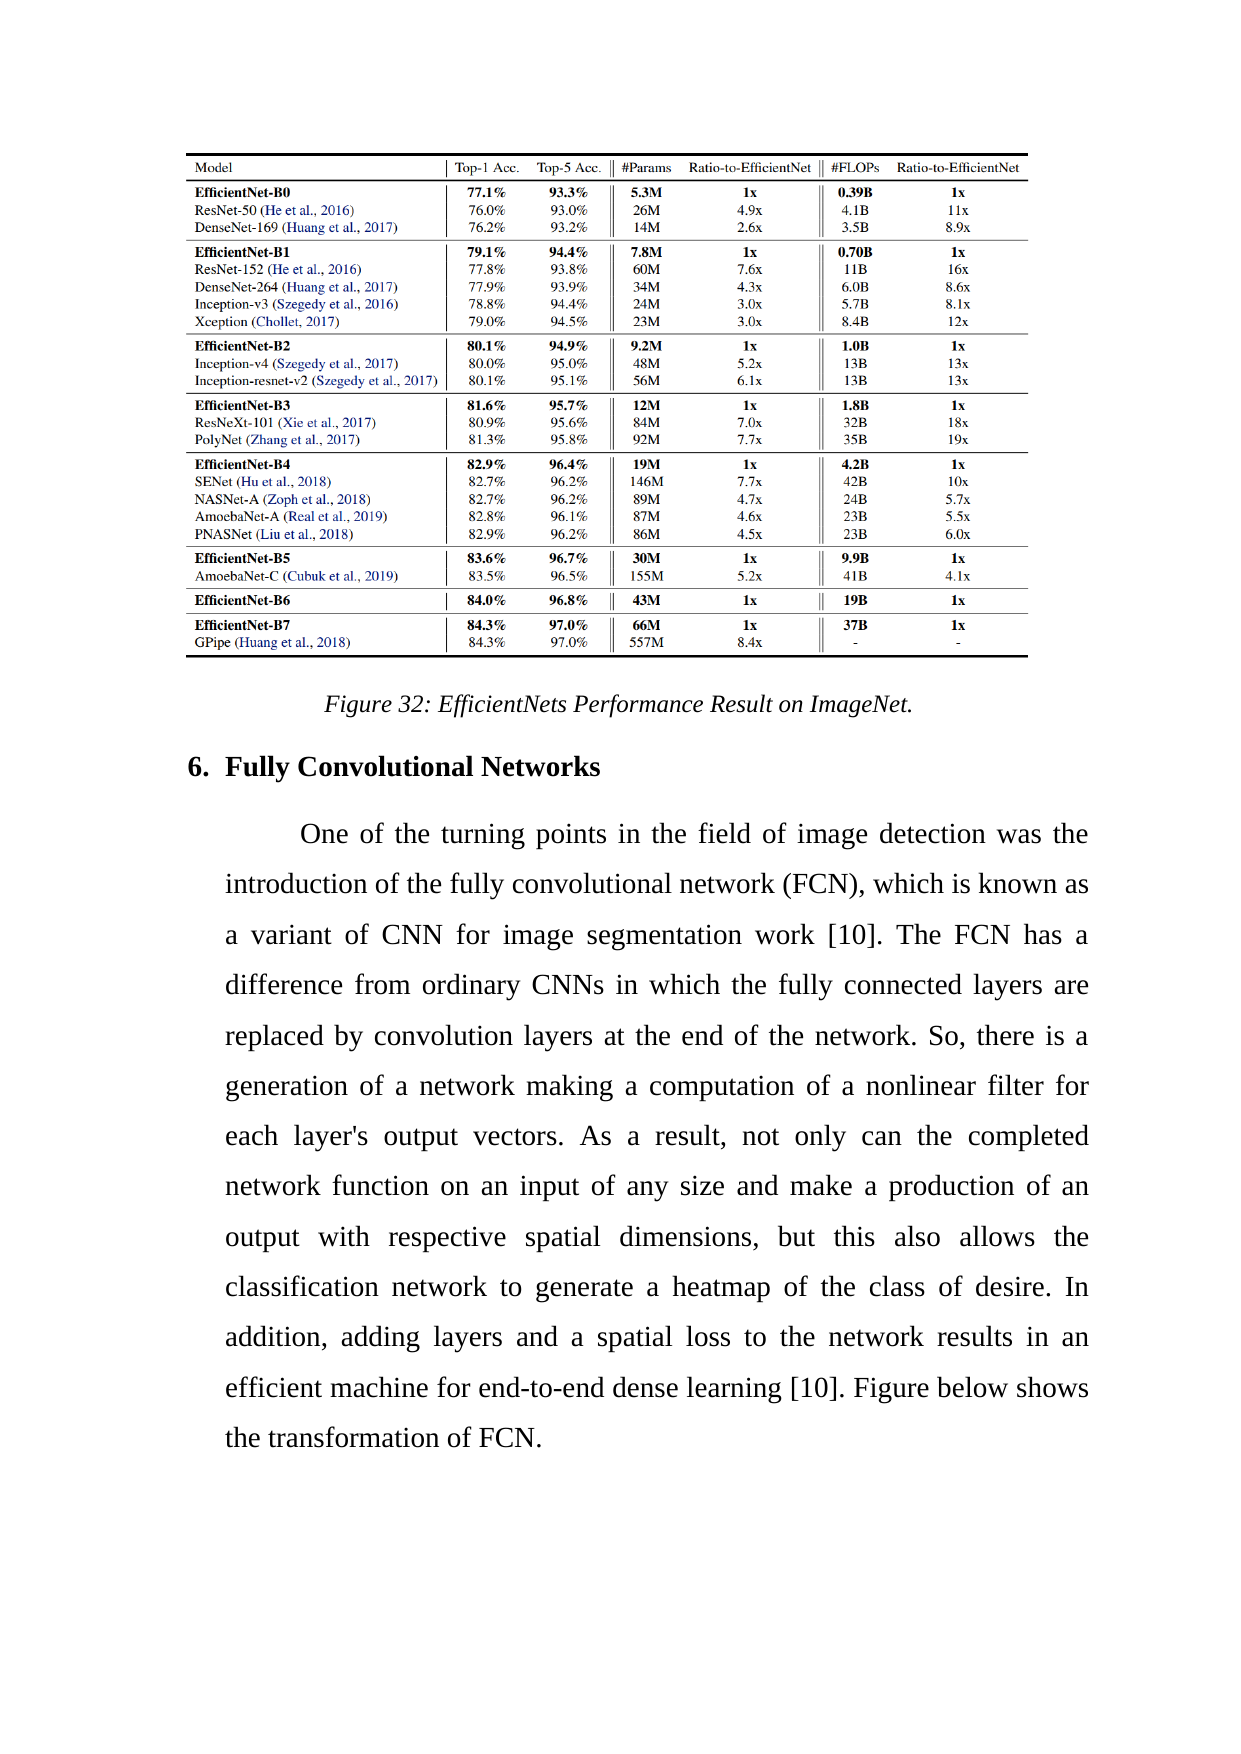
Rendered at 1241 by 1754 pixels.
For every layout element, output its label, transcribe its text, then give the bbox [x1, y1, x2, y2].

text One of the turning points in the field of image detection was the introduction of the fully convolutional network (FCN), which is known as a variant of CNN for image segmentation work [10]. The FCN has a difference from ordinary CNNs in which the fully connected layers are replaced by convolution layers at the end of the network. So, there is a generation of a network making a computation of a nonlinear filter for each layer's output vectors. As a result, not only can the completed network function on an input of any size and make a production of an output with respective spatial dimensions, but this also allows the classification network to generate a heatmap of the class of desire. In addition, adding layers and a spatial loss to the network results in an efficient machine for end-to-end dense learning [10]. Figure below shows the transformation of FCN. [225, 816, 1090, 1454]
picture [181, 150, 1059, 659]
text Figure 32: EfficientNets Performance Result on ImageNet. [300, 689, 937, 718]
list Fully Convolutional Networks [187, 749, 937, 783]
